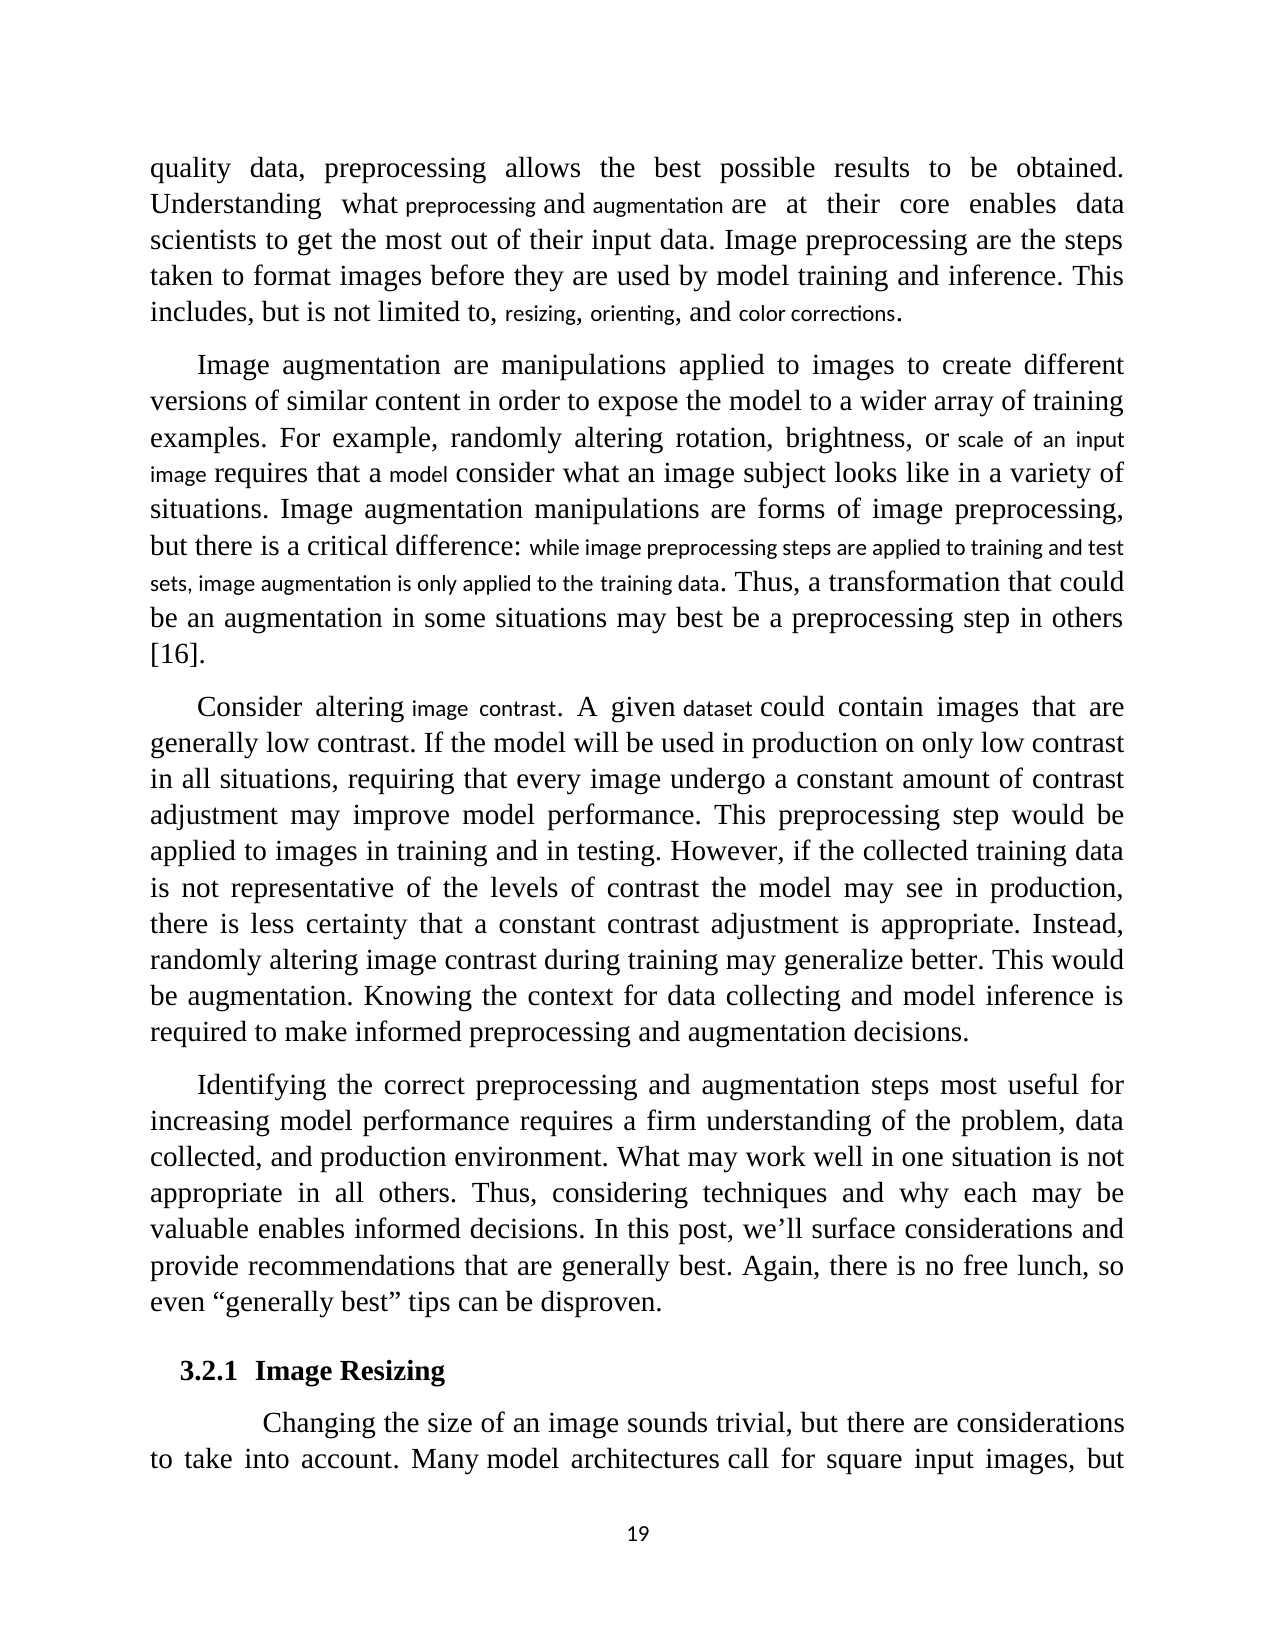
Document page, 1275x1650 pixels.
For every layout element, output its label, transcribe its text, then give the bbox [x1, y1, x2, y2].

subtitle Image Resizing [179, 1337, 1125, 1387]
text Consider altering image contrast. A given dataset could contain images that are generally low contrast. If the model will be used in production on only low contrast in all situations, requiring that every image undergo a constant amount of contrast adjustment may improve model performance. This preprocessing step would be applied to images in training and in testing. However, if the collected training data is not representative of the levels of contrast the model may see in production, there is less certainty that a constant contrast adjustment is appropriate. Instead, randomly altering image contrast during training may generalize better. This would be augmentation. Knowing the context for data collecting and model inference is required to make informed preprocessing and augmentation decisions. [150, 689, 1125, 1048]
text Identifying the correct preprocessing and augmentation steps most useful for increasing model performance requires a firm understanding of the problem, data collected, and production environment. What may work well in one situation is not appropriate in all others. Thus, considering techniques and why each may be valuable enables informed decisions. In this post, we’ll surface considerations and provide recommendations that are generally best. Again, there is no free lunch, so even “generally best” tips can be disproven. [150, 1067, 1125, 1317]
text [150, 150, 1125, 328]
text Image augmentation are manipulations applied to images to create different versions of similar content in order to expose the model to a wider array of training examples. For example, randomly altering rotation, brightness, or scale of an input image requires that a model consider what an image subject looks like in a variety of situations. Image augmentation manipulations are forms of image preprocessing, but there is a critical difference: while image preprocessing steps are applied to training and test sets, image augmentation is only applied to the training data. Thus, a transformation that could be an augmentation in some situations may best be a preprocessing step in others [16]. [150, 347, 1125, 670]
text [150, 1406, 1125, 1475]
